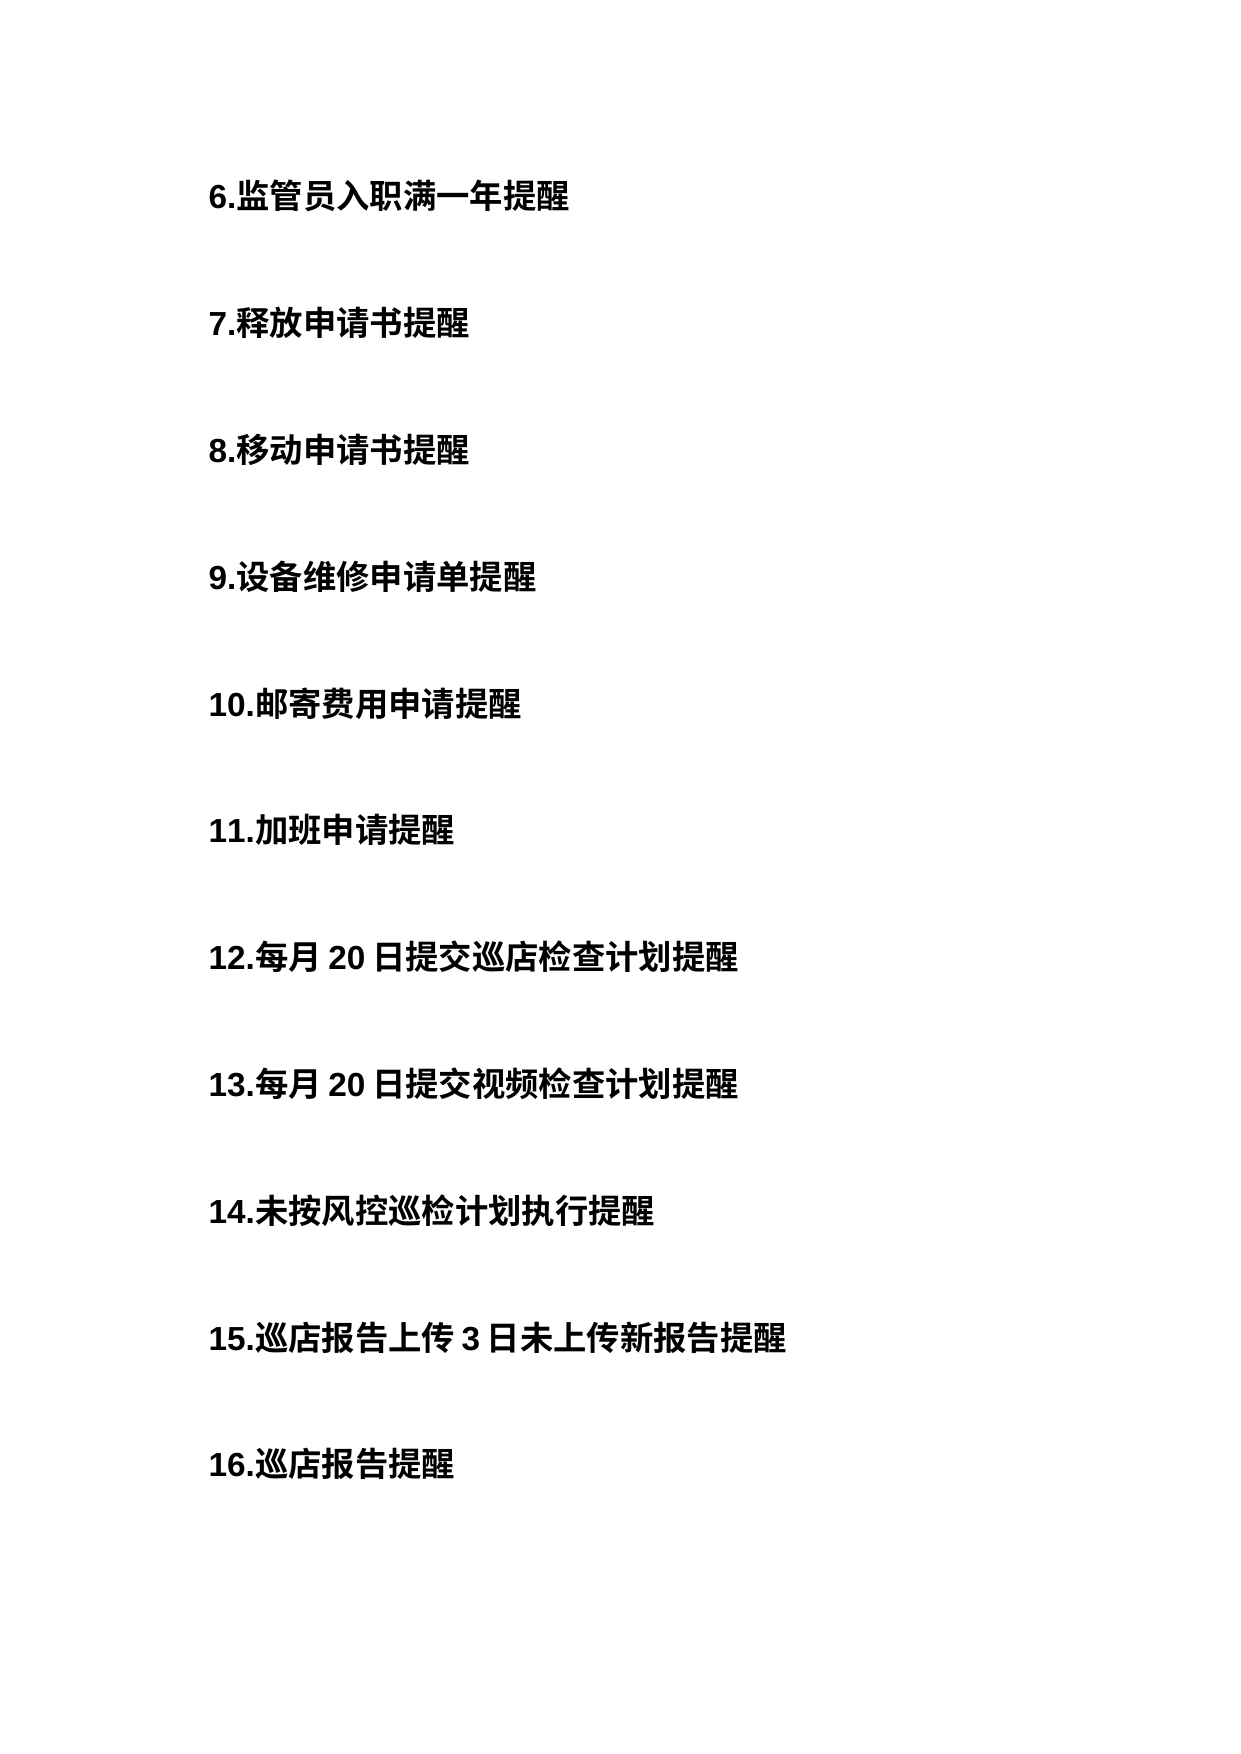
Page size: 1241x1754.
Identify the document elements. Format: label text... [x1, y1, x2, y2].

subtitle 16.巡店报告提醒 [187, 1430, 1053, 1495]
subtitle 6.监管员入职满一年提醒 [187, 162, 1053, 227]
subtitle 10.邮寄费用申请提醒 [187, 669, 1053, 734]
subtitle 7.释放申请书提醒 [187, 289, 1053, 354]
subtitle 9.设备维修申请单提醒 [187, 542, 1053, 607]
subtitle 14.未按风控巡检计划执行提醒 [187, 1176, 1053, 1241]
subtitle 11.加班申请提醒 [187, 796, 1053, 861]
subtitle 8.移动申请书提醒 [187, 416, 1053, 481]
subtitle 13.每月20日提交视频检查计划提醒 [187, 1049, 1053, 1114]
subtitle 15.巡店报告上传3日未上传新报告提醒 [187, 1303, 1053, 1368]
subtitle 12.每月20日提交巡店检查计划提醒 [187, 923, 1053, 988]
